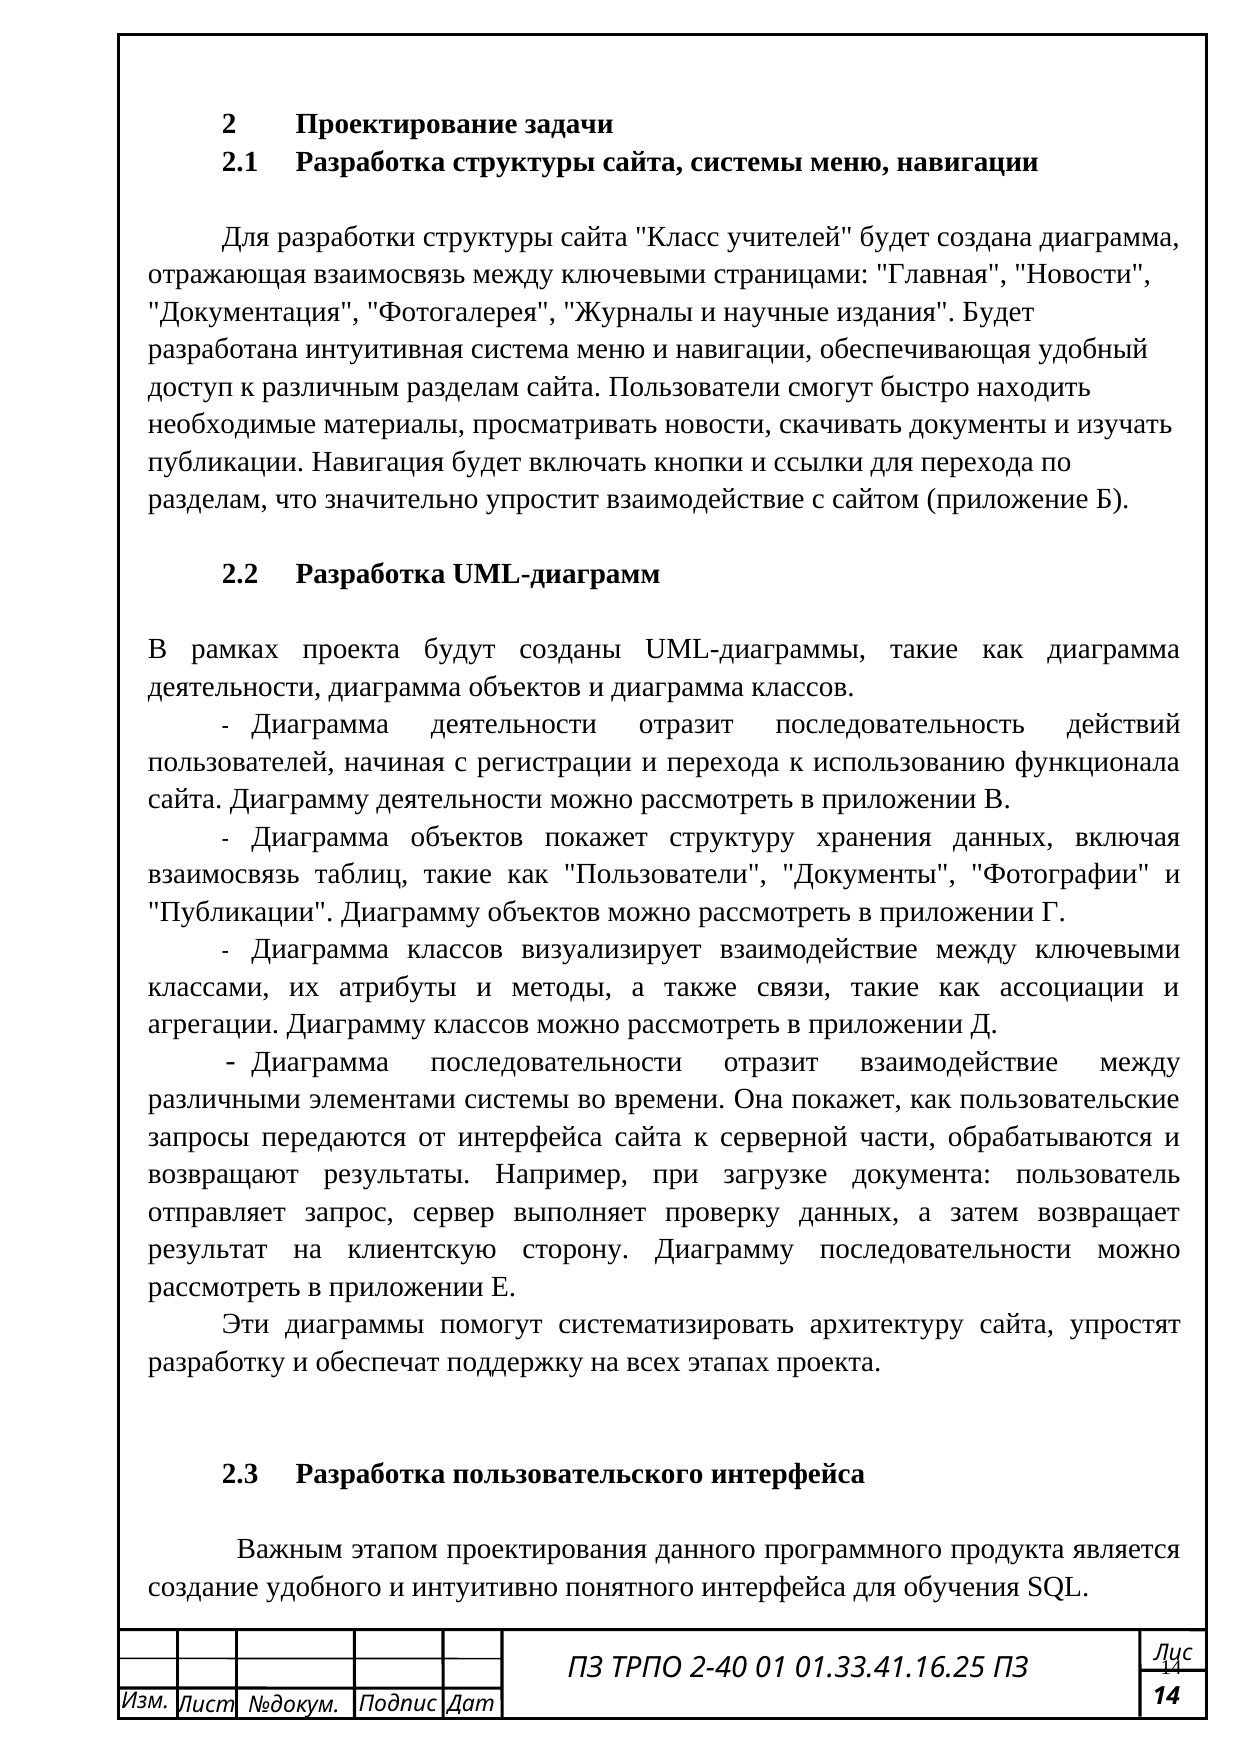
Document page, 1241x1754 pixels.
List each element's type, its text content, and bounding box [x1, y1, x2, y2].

list Диаграмма классов визуализирует взаимодействие между ключевыми классами, их атрибуты и методы, а также связи, такие как ассоциации и агрегации. Диаграмму классов можно рассмотреть в приложении Д. [148, 928, 1181, 1041]
text Важным этапом проектирования данного программного продукта является создание удобного и интуитивно понятного интерфейса для обучения SQL. [148, 1528, 1181, 1603]
list Диаграмма последовательности отразит взаимодействие между различными элементами системы во времени. Она покажет, как пользовательские запросы передаются от интерфейса сайта к серверной части, обрабатываются и возвращают результаты. Например, при загрузке документа: пользователь отправляет запрос, сервер выполняет проверку данных, а затем возвращает результат на клиентскую сторону. Диаграмму последовательности можно рассмотреть в приложении Е. [148, 1041, 1181, 1303]
text Эти диаграммы помогут систематизировать архитектуру сайта, упростят разработку и обеспечат поддержку на всех этапах проекта. [148, 1303, 1181, 1378]
list Разработка структуры сайта, системы меню, навигации [148, 141, 1181, 178]
text В рамках проекта будут созданы UML-диаграммы, такие как диаграмма деятельности, диаграмма объектов и диаграмма классов. [148, 628, 1181, 703]
list Проектирование задачи [148, 103, 1181, 141]
list Диаграмма деятельности отразит последовательность действий пользователей, начиная с регистрации и перехода к использованию функционала сайта. Диаграмму деятельности можно рассмотреть в приложении В. [148, 703, 1181, 816]
list Диаграмма объектов покажет структуру хранения данных, включая взаимосвязь таблиц, такие как "Пользователи", "Документы", "Фотографии" и "Публикации". Диаграмму объектов можно рассмотреть в приложении Г. [148, 816, 1181, 928]
list Разработка UML-диаграмм [148, 553, 1181, 591]
list Разработка пользовательского интерфейса [148, 1453, 1181, 1491]
text Для разработки структуры сайта "Класс учителей" будет создана диаграмма, отражающая взаимосвязь между ключевыми страницами: "Главная", "Новости", "Документация", "Фотогалерея", "Журналы и научные издания". Будет разработана интуитивная система меню и навигации, обеспечивающая удобный доступ к различным разделам сайта. Пользователи смогут быстро находить необходимые материалы, просматривать новости, скачивать документы и изучать публикации. Навигация будет включать кнопки и ссылки для перехода по разделам, что значительно упростит взаимодействие с сайтом (приложение Б). [148, 216, 1181, 516]
